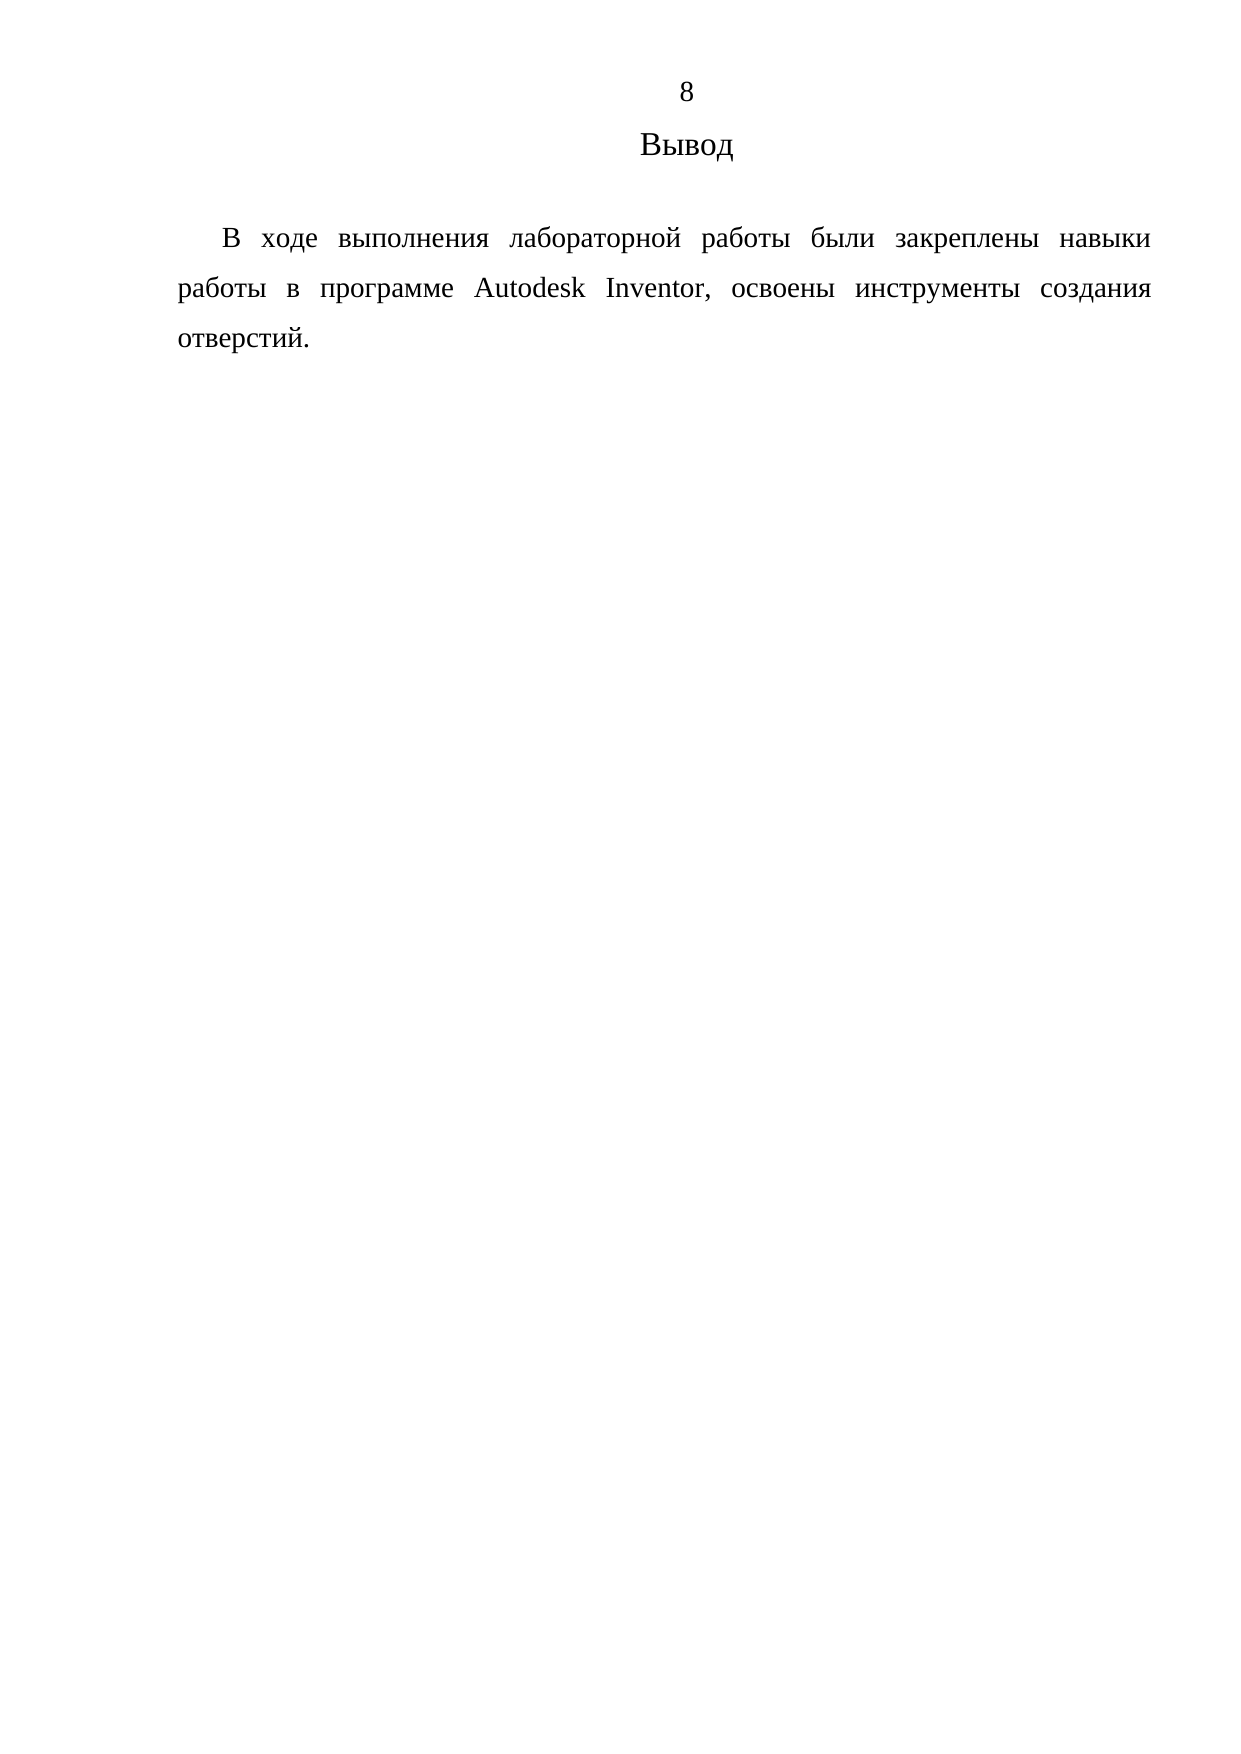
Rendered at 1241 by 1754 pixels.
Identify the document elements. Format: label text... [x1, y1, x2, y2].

text В ходе выполнения лабораторной работы были закреплены навыки работы в программе Autodesk Inventor, освоены инструменты создания отверстий. [177, 220, 1152, 354]
text Вывод [177, 124, 1152, 162]
